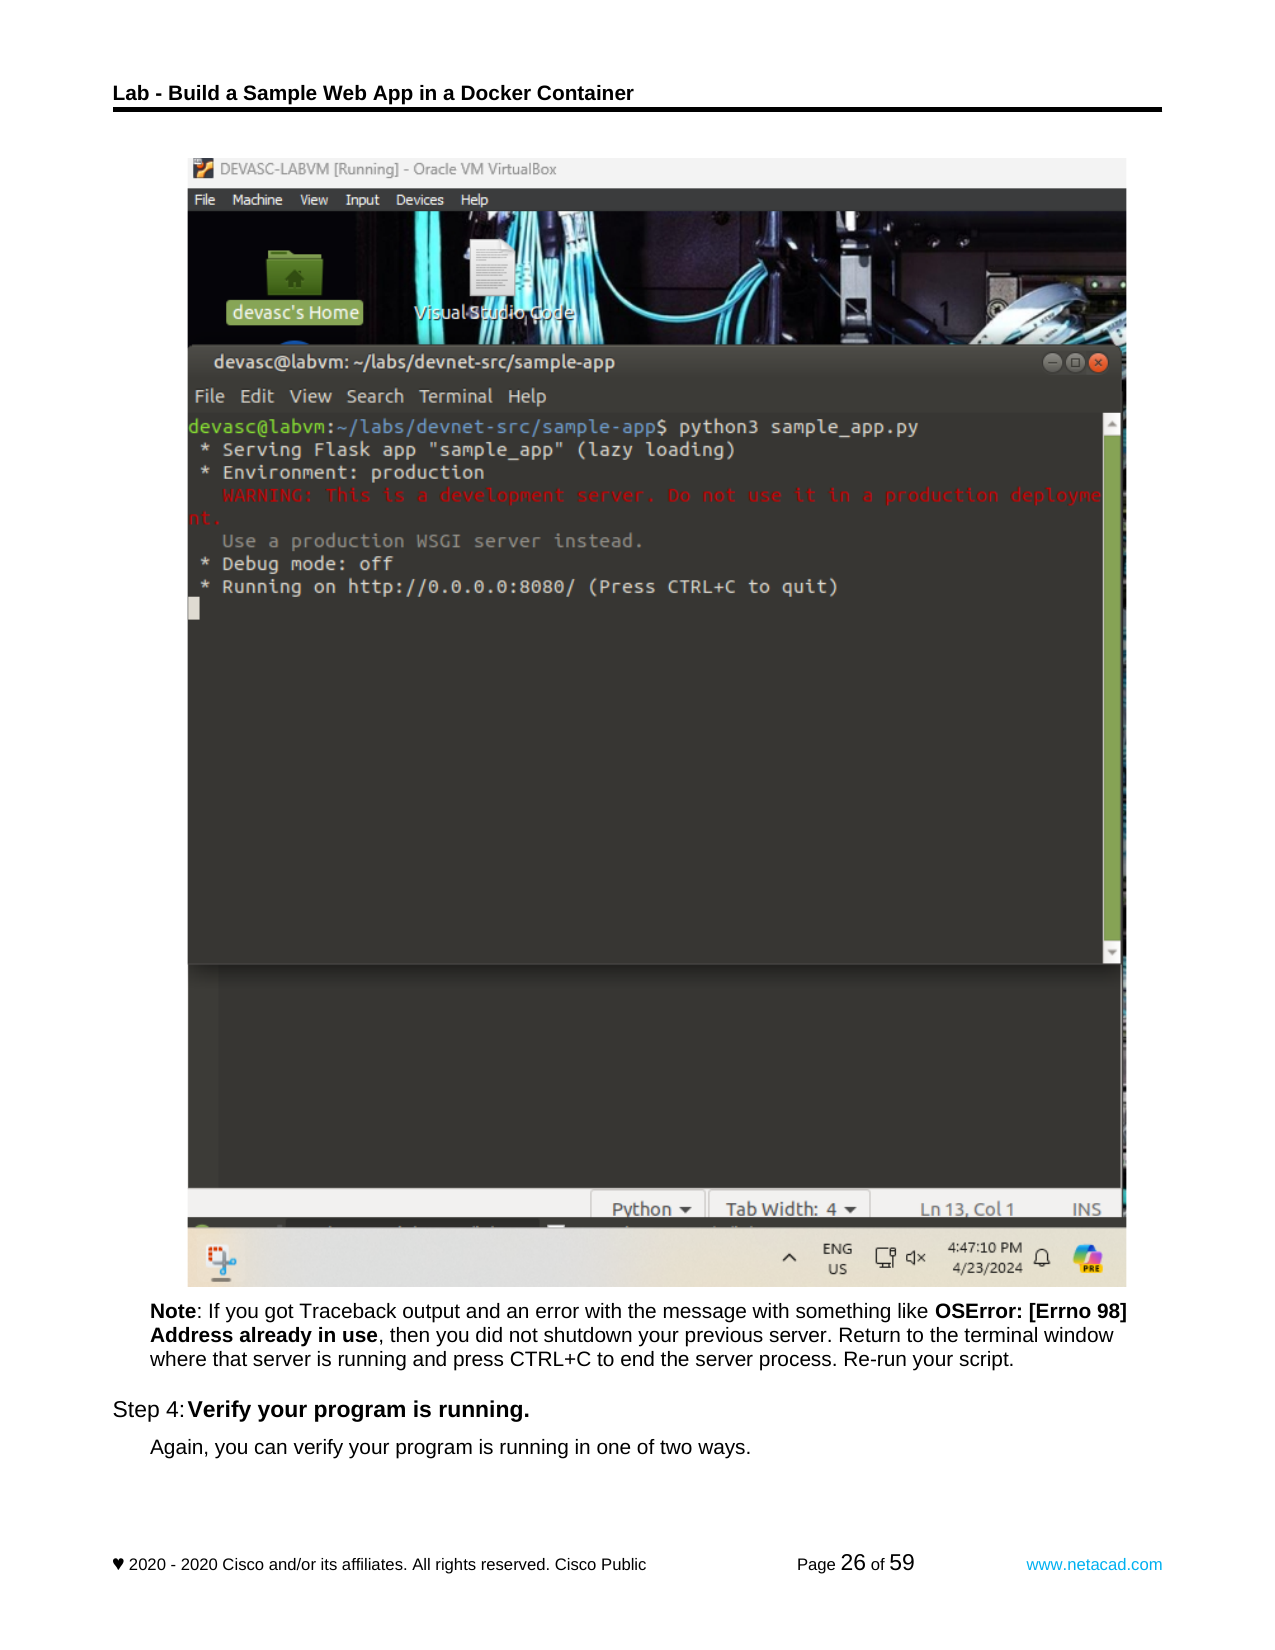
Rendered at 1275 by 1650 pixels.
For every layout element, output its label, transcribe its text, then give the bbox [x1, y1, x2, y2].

picture [187, 158, 1127, 1287]
subtitle Verify your program is running. [112, 1396, 1162, 1422]
text Note: If you got Traceback output and an error with the message with something like OSError: [Errno 98] Address already in use, then you did not shutdown your previous server. Return to the terminal window where that server is running and press CTRL+C to end the server process. Re-run your script. [150, 1299, 1162, 1371]
text Again, you can verify your program is running in one of two ways. [150, 1435, 1162, 1459]
